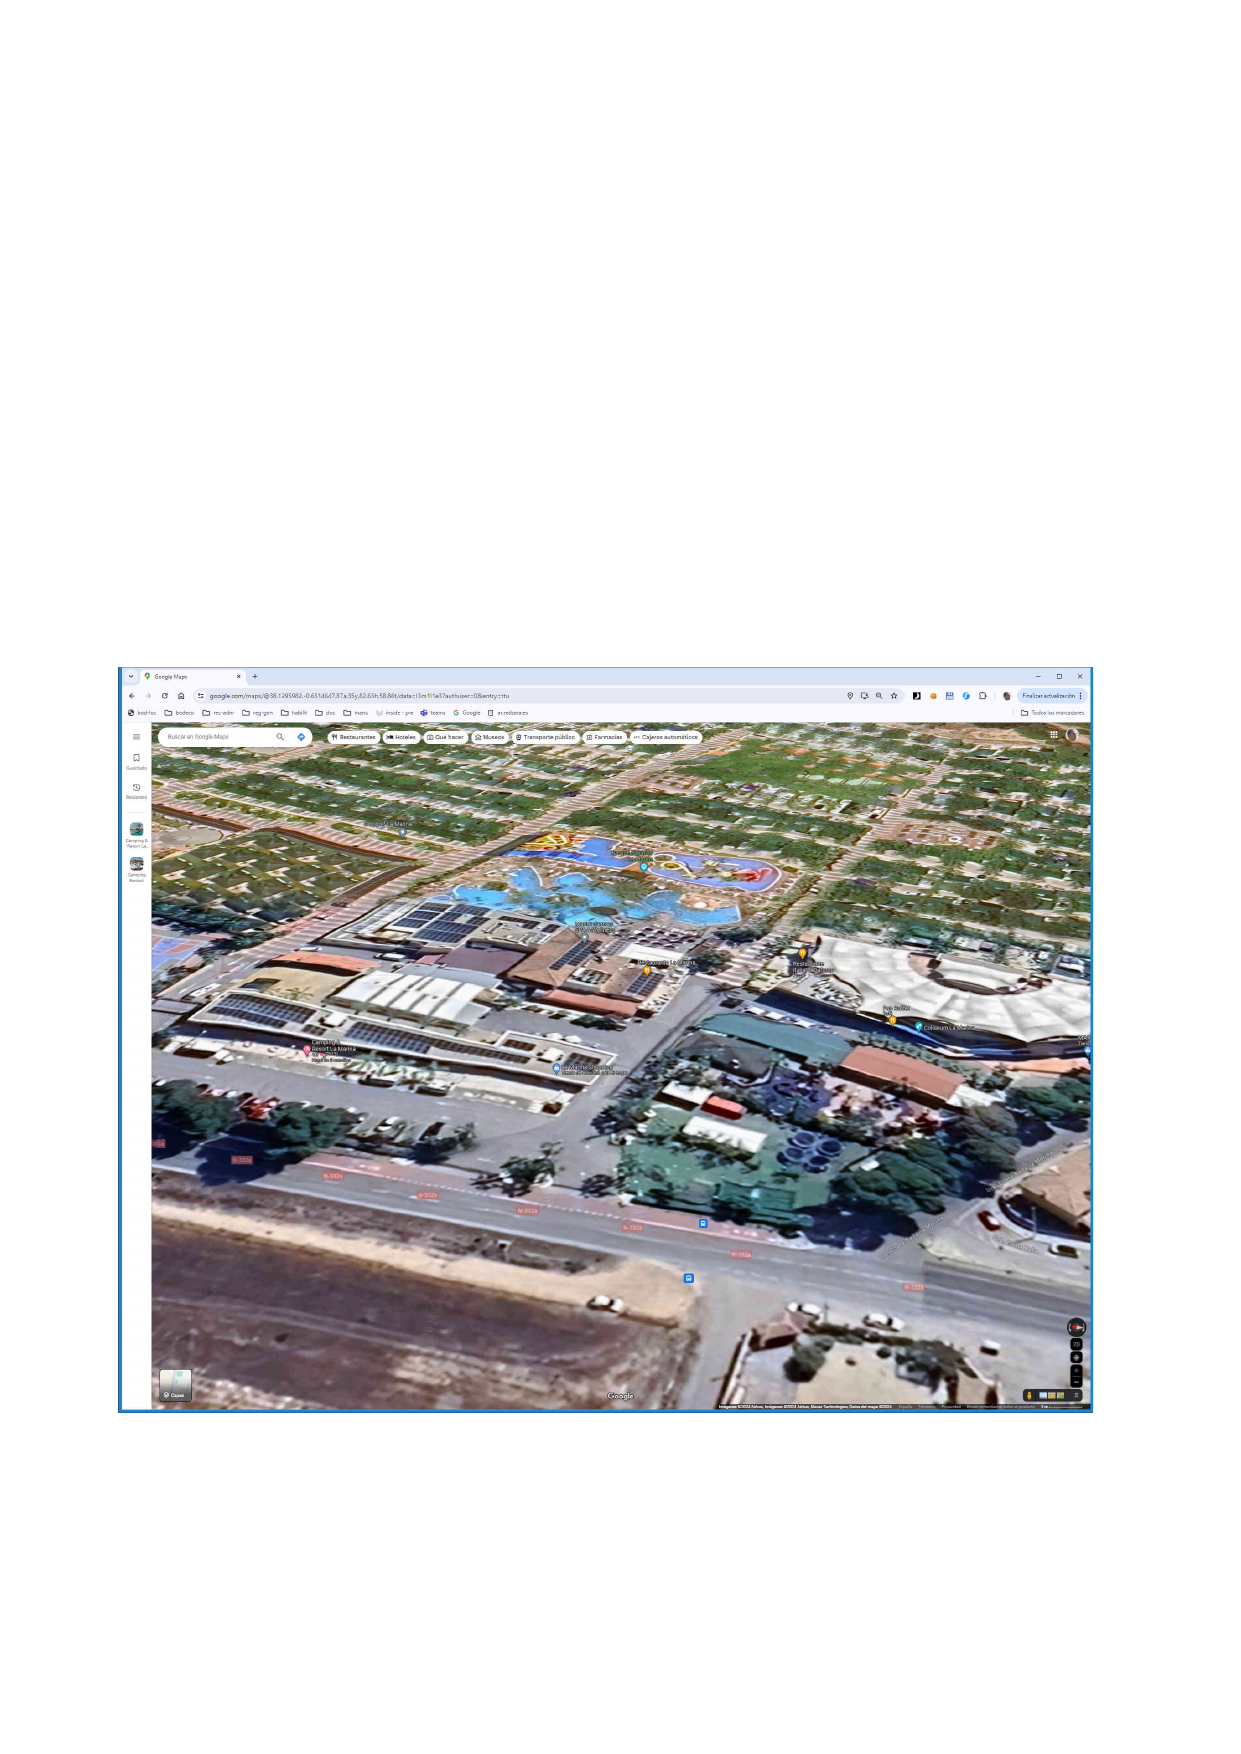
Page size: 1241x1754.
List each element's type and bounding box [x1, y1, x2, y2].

picture [118, 667, 1094, 1413]
